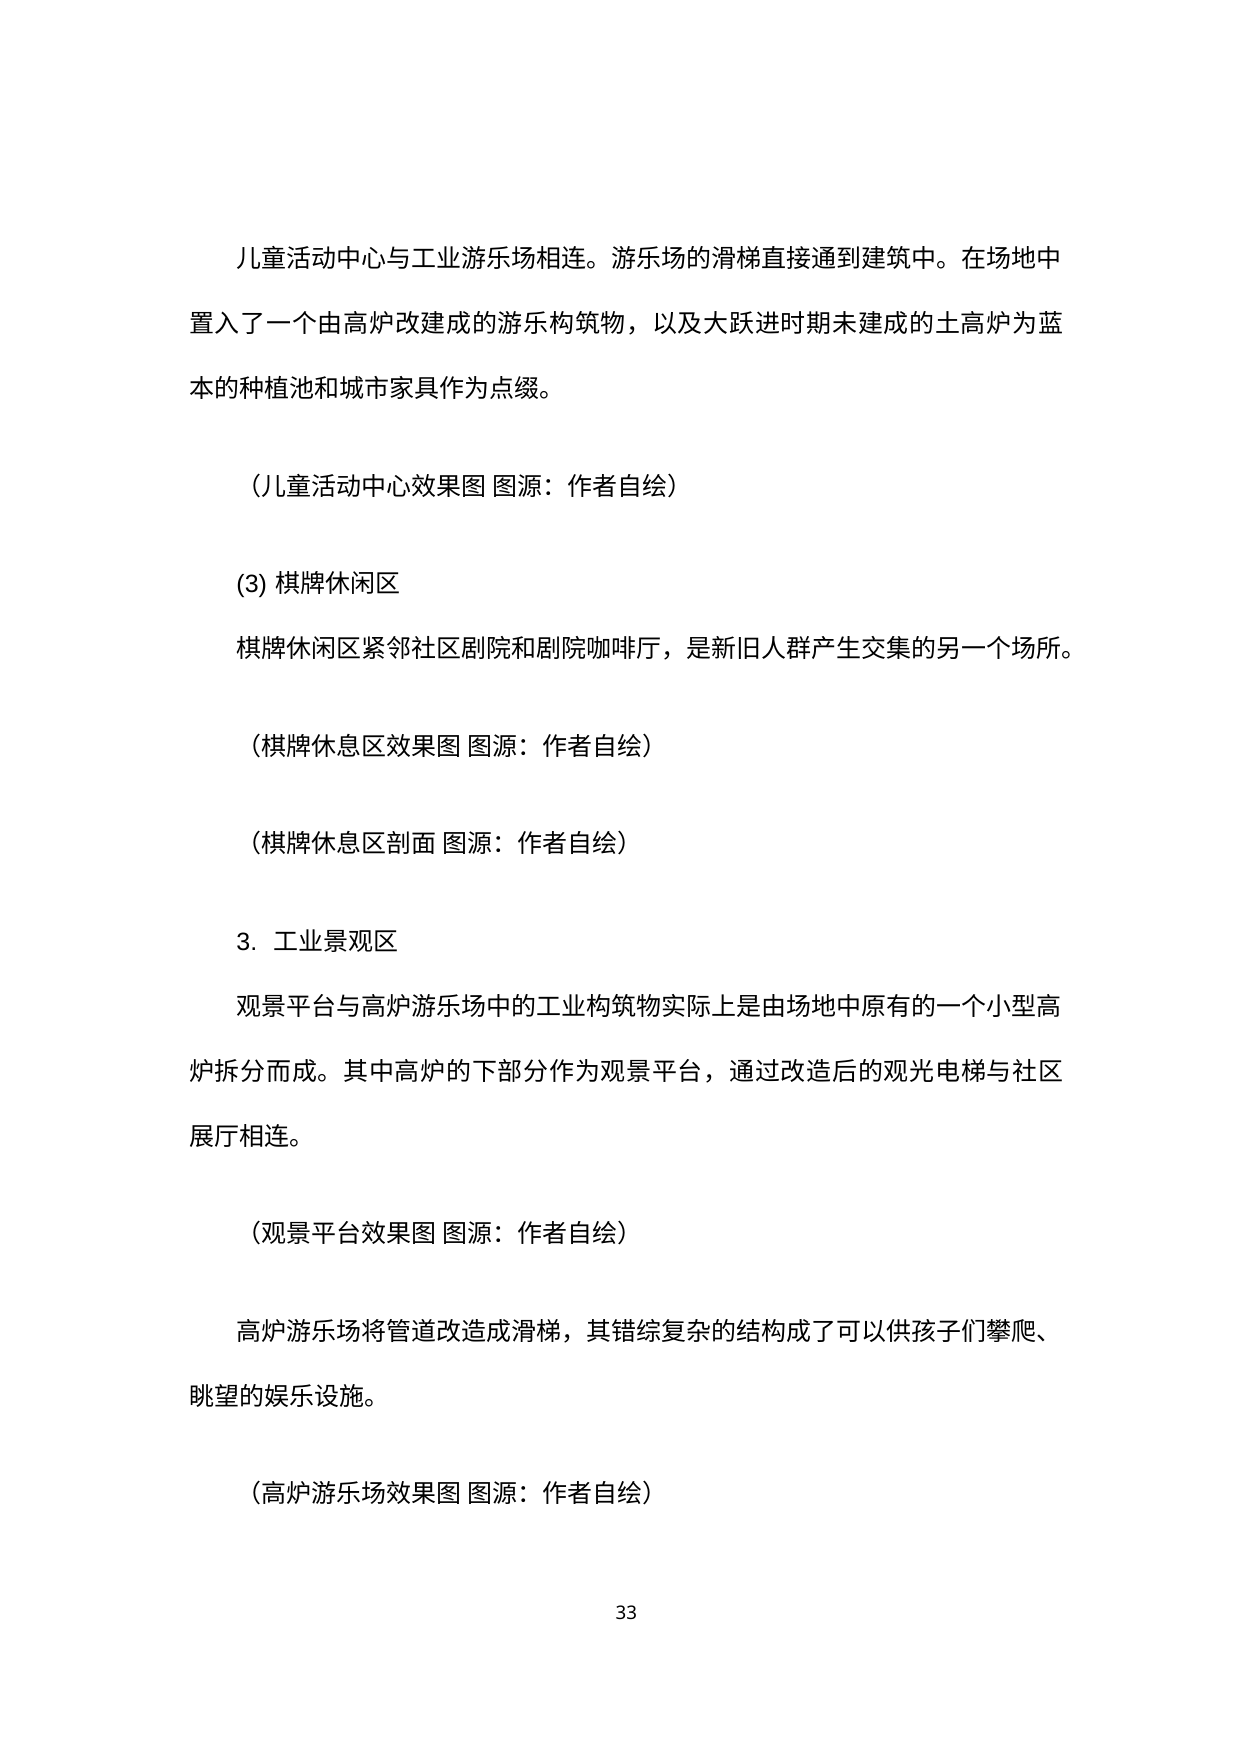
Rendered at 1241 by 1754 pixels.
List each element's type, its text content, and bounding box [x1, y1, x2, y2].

text （高炉游乐场效果图 图源：作者自绘） [189, 1459, 1063, 1524]
text 高炉游乐场将管道改造成滑梯，其错综复杂的结构成了可以供孩子们攀爬、眺望的娱乐设施。 [189, 1297, 1063, 1427]
list 棋牌休闲区 [236, 549, 1063, 614]
text （儿童活动中心效果图 图源：作者自绘） [189, 452, 1063, 517]
list 工业景观区 [236, 907, 1063, 972]
text （棋牌休息区效果图 图源：作者自绘） [189, 712, 1063, 777]
text 棋牌休闲区紧邻社区剧院和剧院咖啡厅，是新旧人群产生交集的另一个场所。 [189, 614, 1063, 679]
text 儿童活动中心与工业游乐场相连。游乐场的滑梯直接通到建筑中。在场地中置入了一个由高炉改建成的游乐构筑物，以及大跃进时期未建成的土高炉为蓝本的种植池和城市家具作为点缀。 [189, 224, 1063, 419]
text 观景平台与高炉游乐场中的工业构筑物实际上是由场地中原有的一个小型高炉拆分而成。其中高炉的下部分作为观景平台，通过改造后的观光电梯与社区展厅相连。 [189, 972, 1063, 1167]
text （观景平台效果图 图源：作者自绘） [189, 1199, 1063, 1264]
text （棋牌休息区剖面 图源：作者自绘） [189, 809, 1063, 874]
